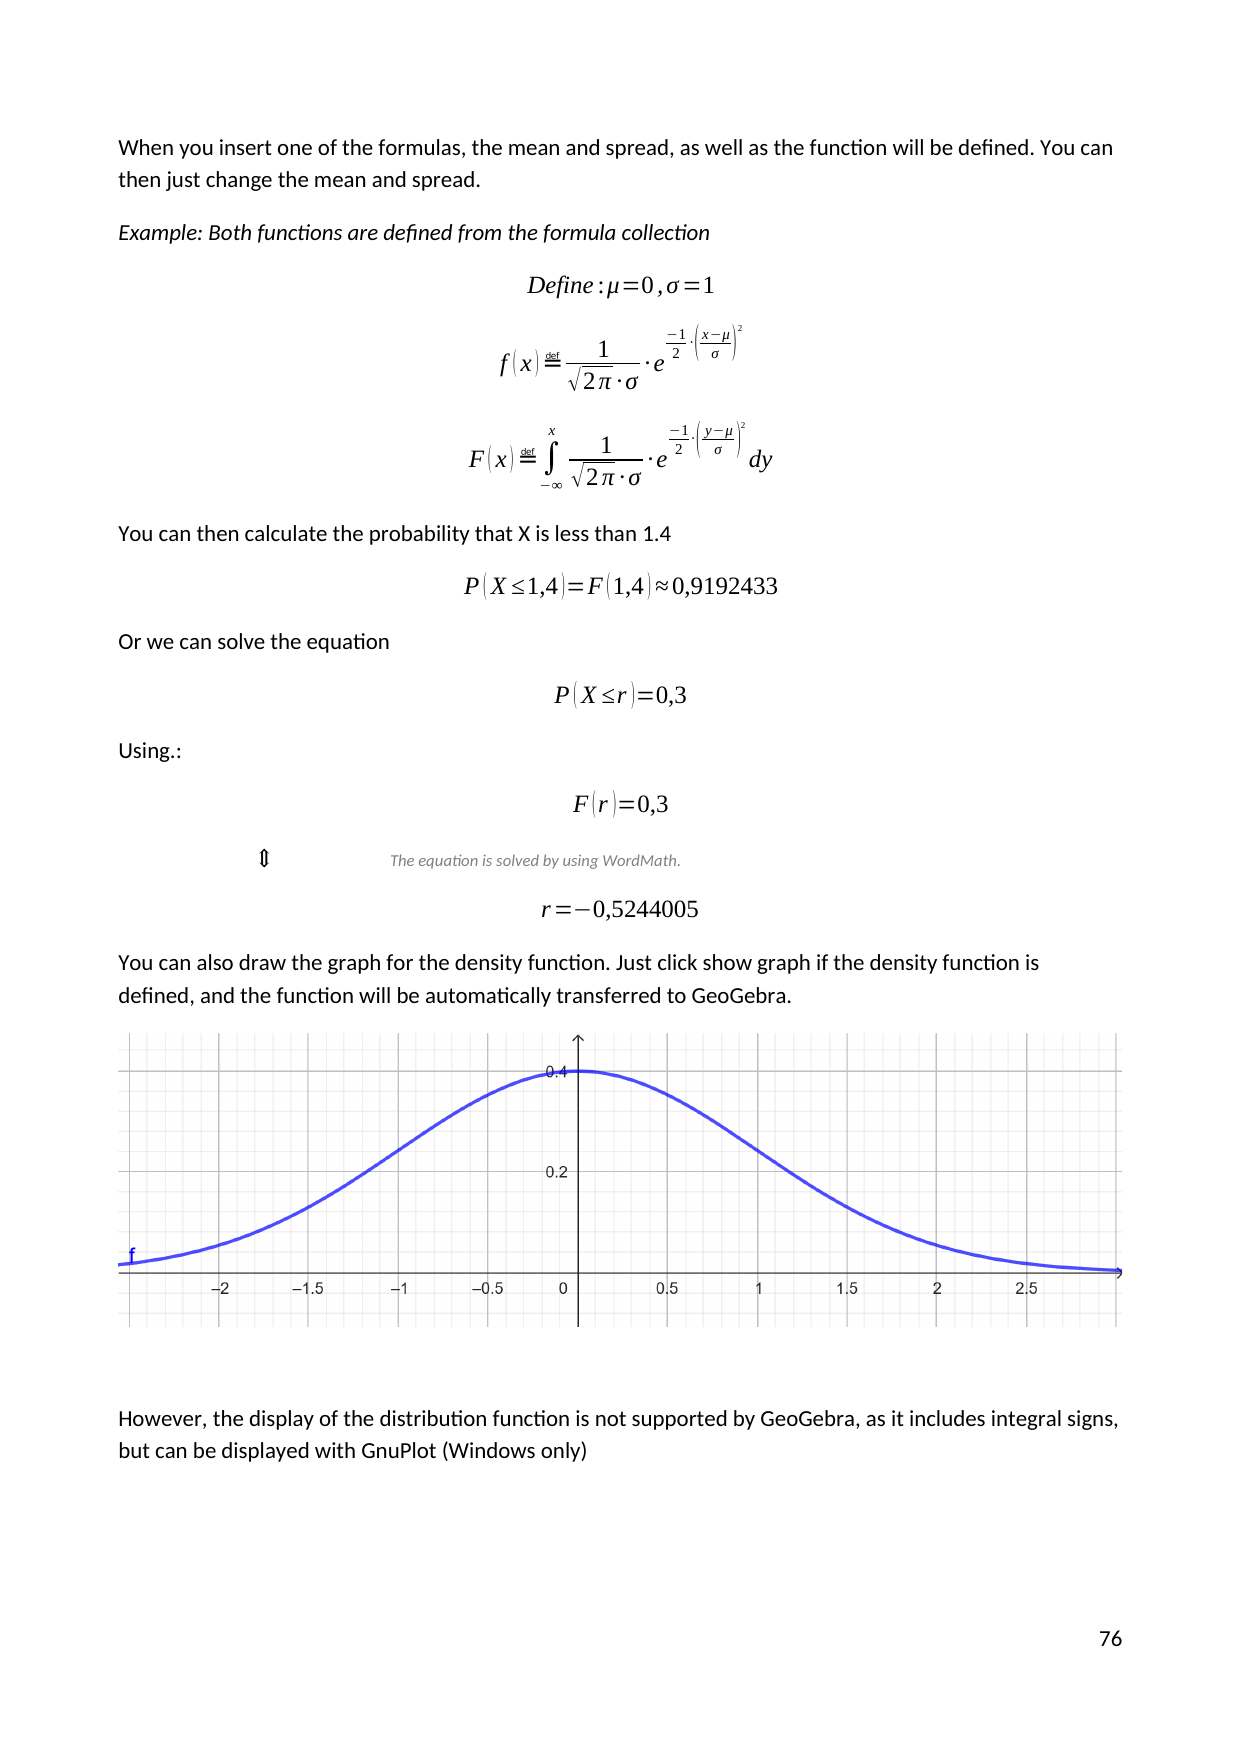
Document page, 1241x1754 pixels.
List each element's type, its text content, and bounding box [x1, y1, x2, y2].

text When you insert one of the formulas, the mean and spread, as well as the function will be defined. You can then just change the mean and spread. [118, 133, 1122, 193]
text Or we can solve the equation [118, 627, 1122, 655]
text You can then calculate the probability that X is less than 1.4 [118, 519, 1122, 547]
text You can also draw the graph for the density function. Just click show graph if the density function is defined, and the function will be automatically transferred to GeoGebra. [118, 948, 1122, 1009]
picture [118, 1033, 1123, 1327]
text The equation is solved by using WordMath. [118, 844, 1122, 885]
text Example: Both functions are defined from the formula collection [118, 218, 1122, 246]
text However, the display of the distribution function is not supported by GeoGebra, as it includes integral signs, but can be displayed with GnuPlot (Windows only) [118, 1404, 1122, 1464]
text Using.: [118, 736, 1122, 764]
